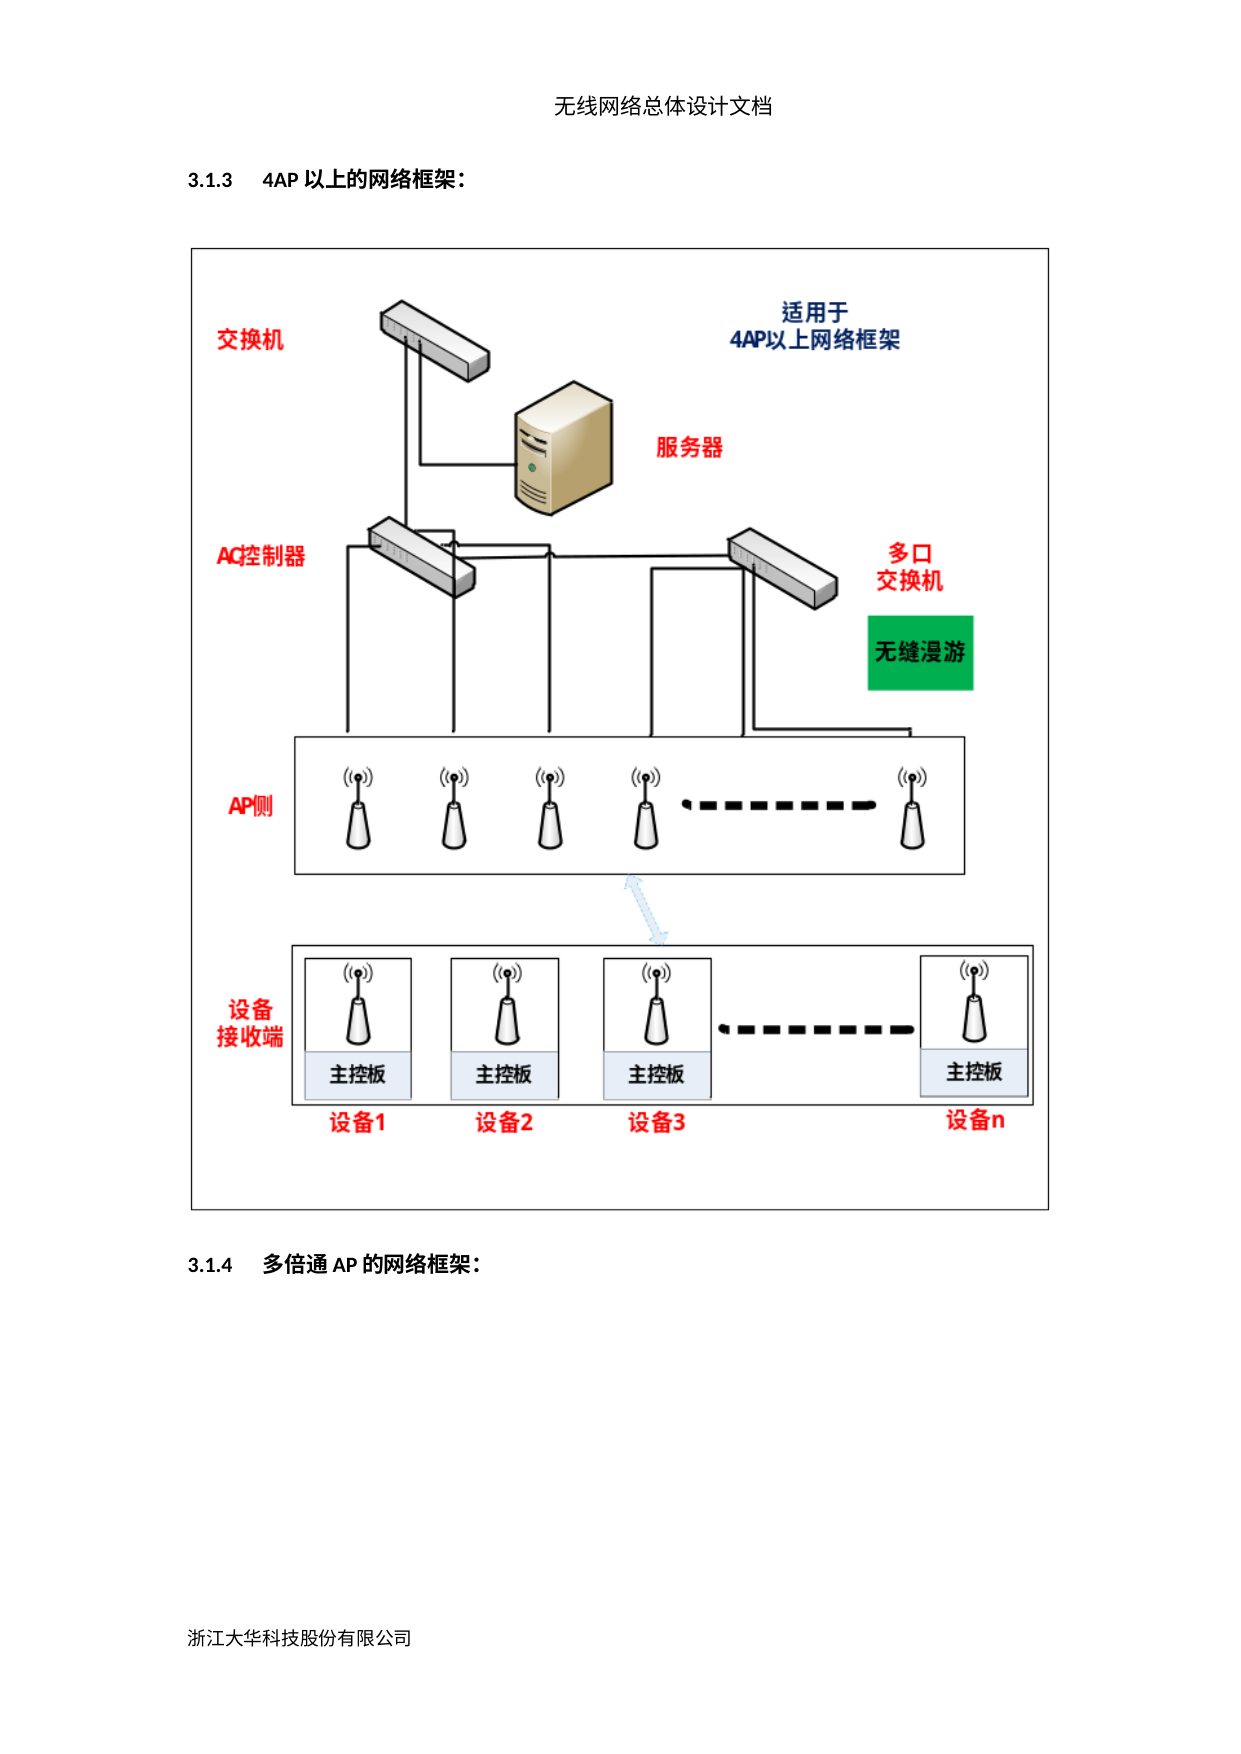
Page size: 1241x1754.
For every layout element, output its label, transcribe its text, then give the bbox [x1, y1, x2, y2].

subtitle 多倍通AP的网络框架： [187, 1247, 1053, 1279]
subtitle 4AP以上的网络框架： [187, 162, 1053, 194]
